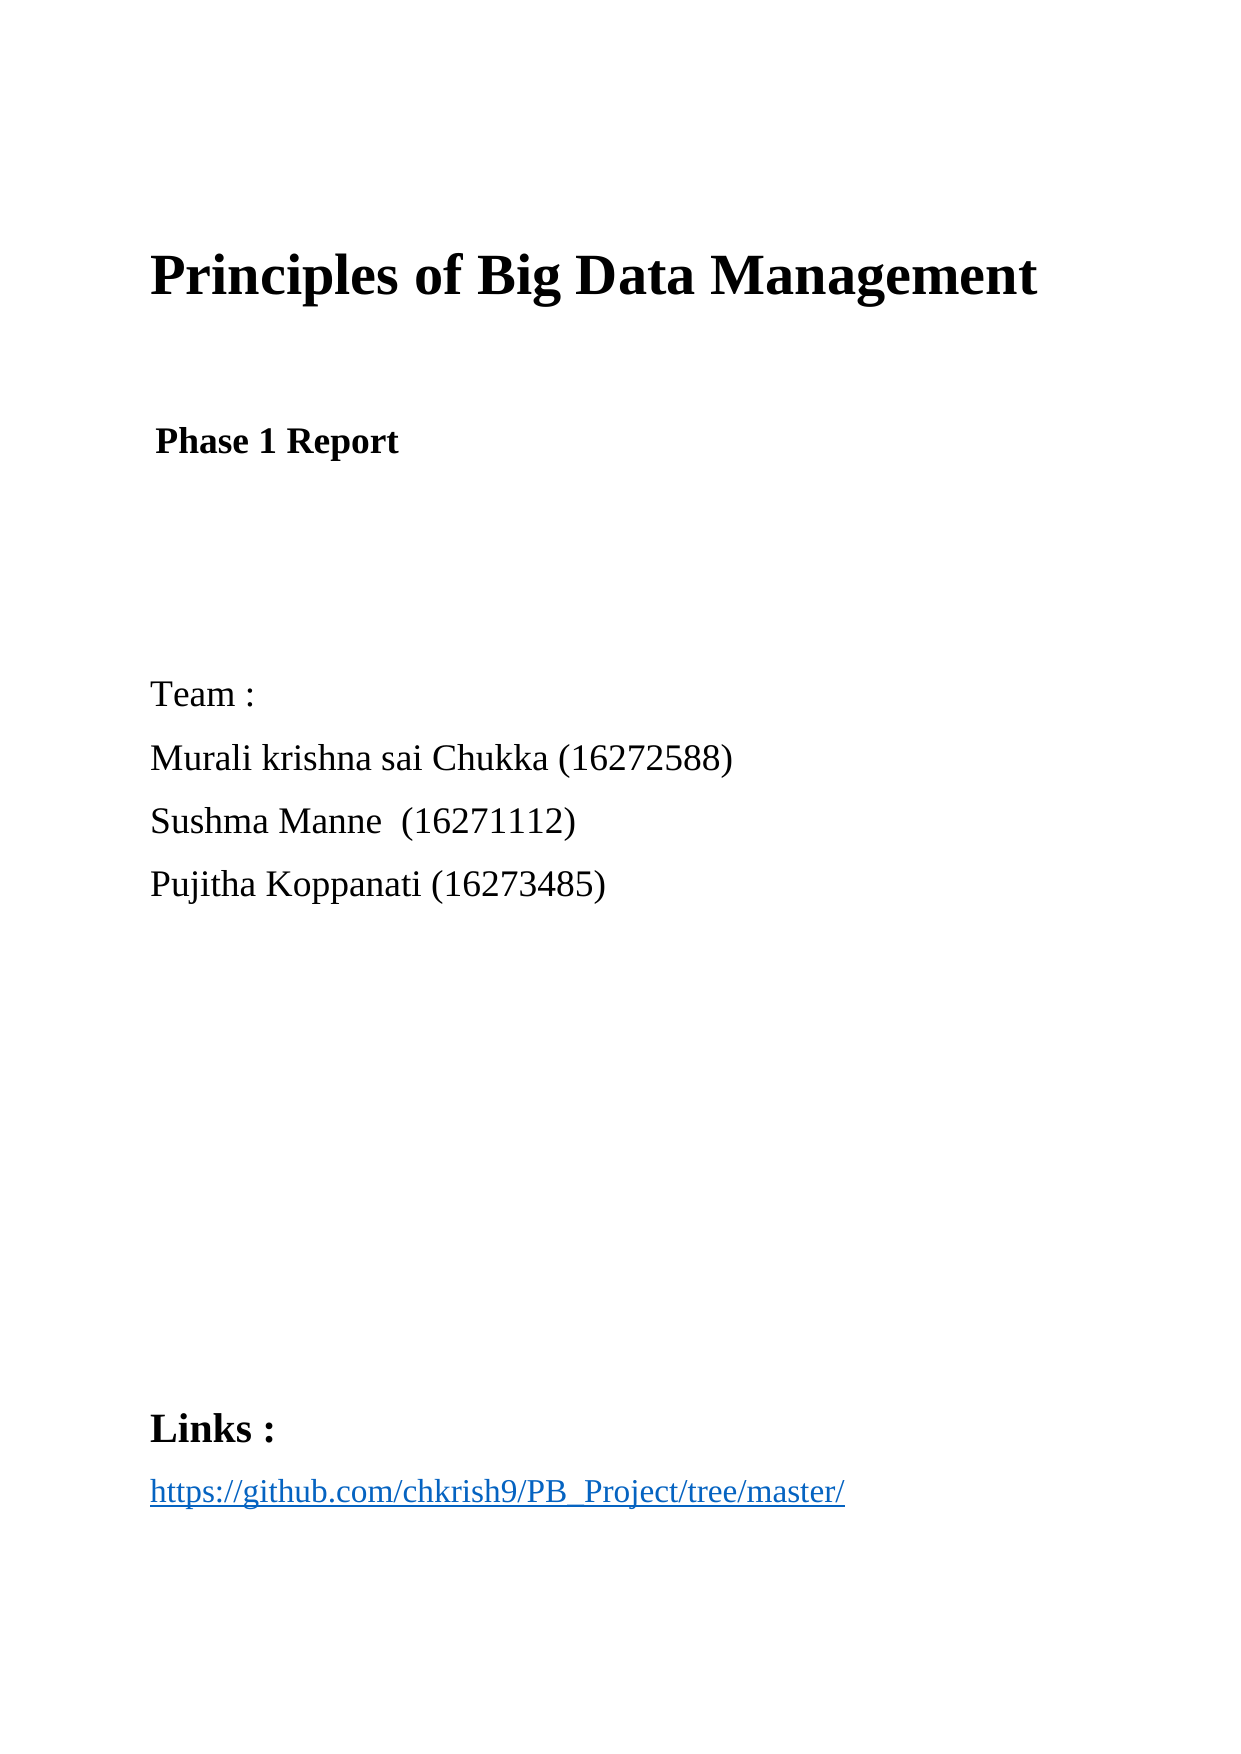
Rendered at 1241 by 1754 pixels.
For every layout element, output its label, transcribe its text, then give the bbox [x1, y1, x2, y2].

text Phase 1 Report [150, 329, 1090, 462]
text Links : [150, 1403, 1090, 1451]
text Murali krishna sai Chukka (16272588) [150, 735, 1090, 778]
text https://github.com/chkrish9/PB_Project/tree/master/ [150, 1472, 1090, 1510]
text Sushma Manne (16271112) [150, 798, 1090, 841]
text Principles of Big Data Management [150, 240, 1090, 307]
text Pujitha Koppanati (16273485) [150, 862, 1090, 905]
text Team : [150, 672, 1090, 715]
